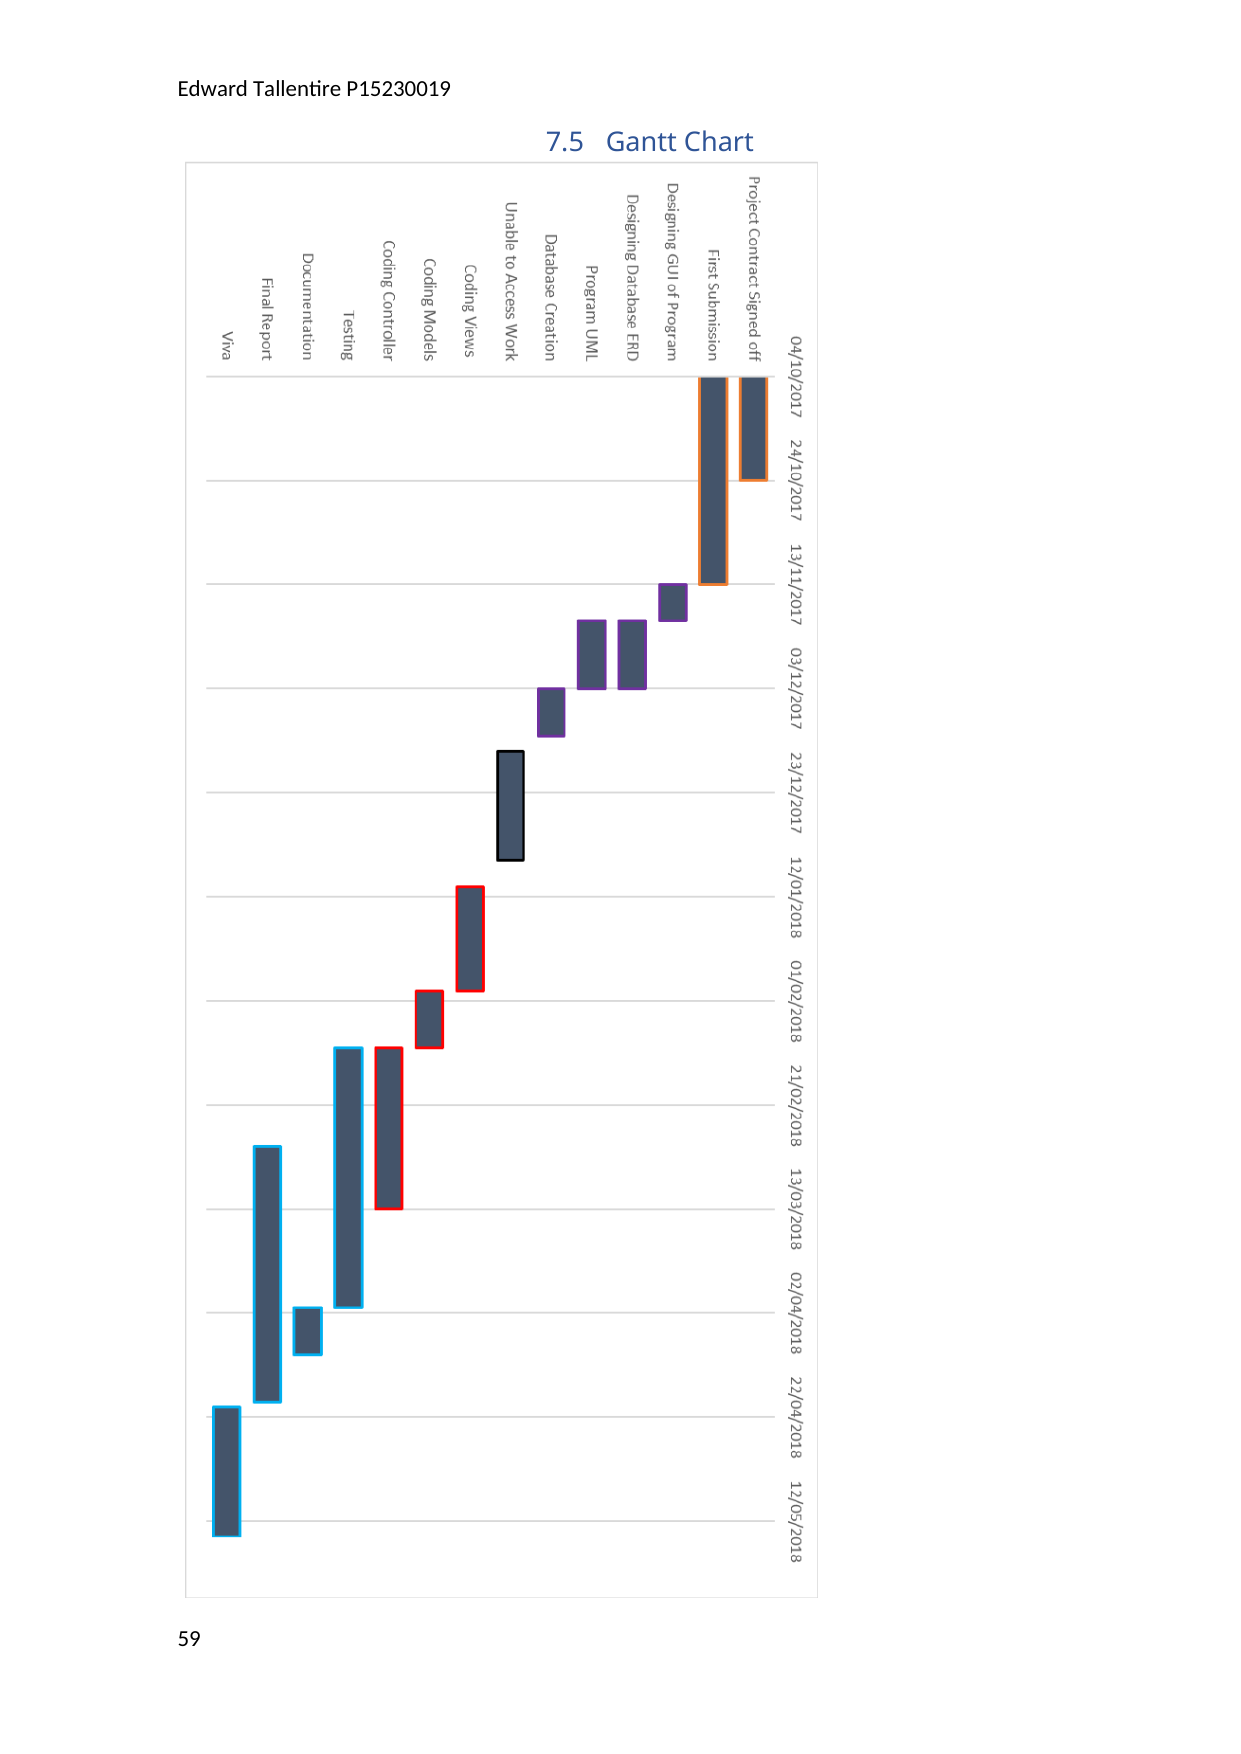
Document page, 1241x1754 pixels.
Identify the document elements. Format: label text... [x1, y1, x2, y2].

picture [185, 163, 818, 1598]
subtitle Gantt Chart [177, 122, 1122, 159]
